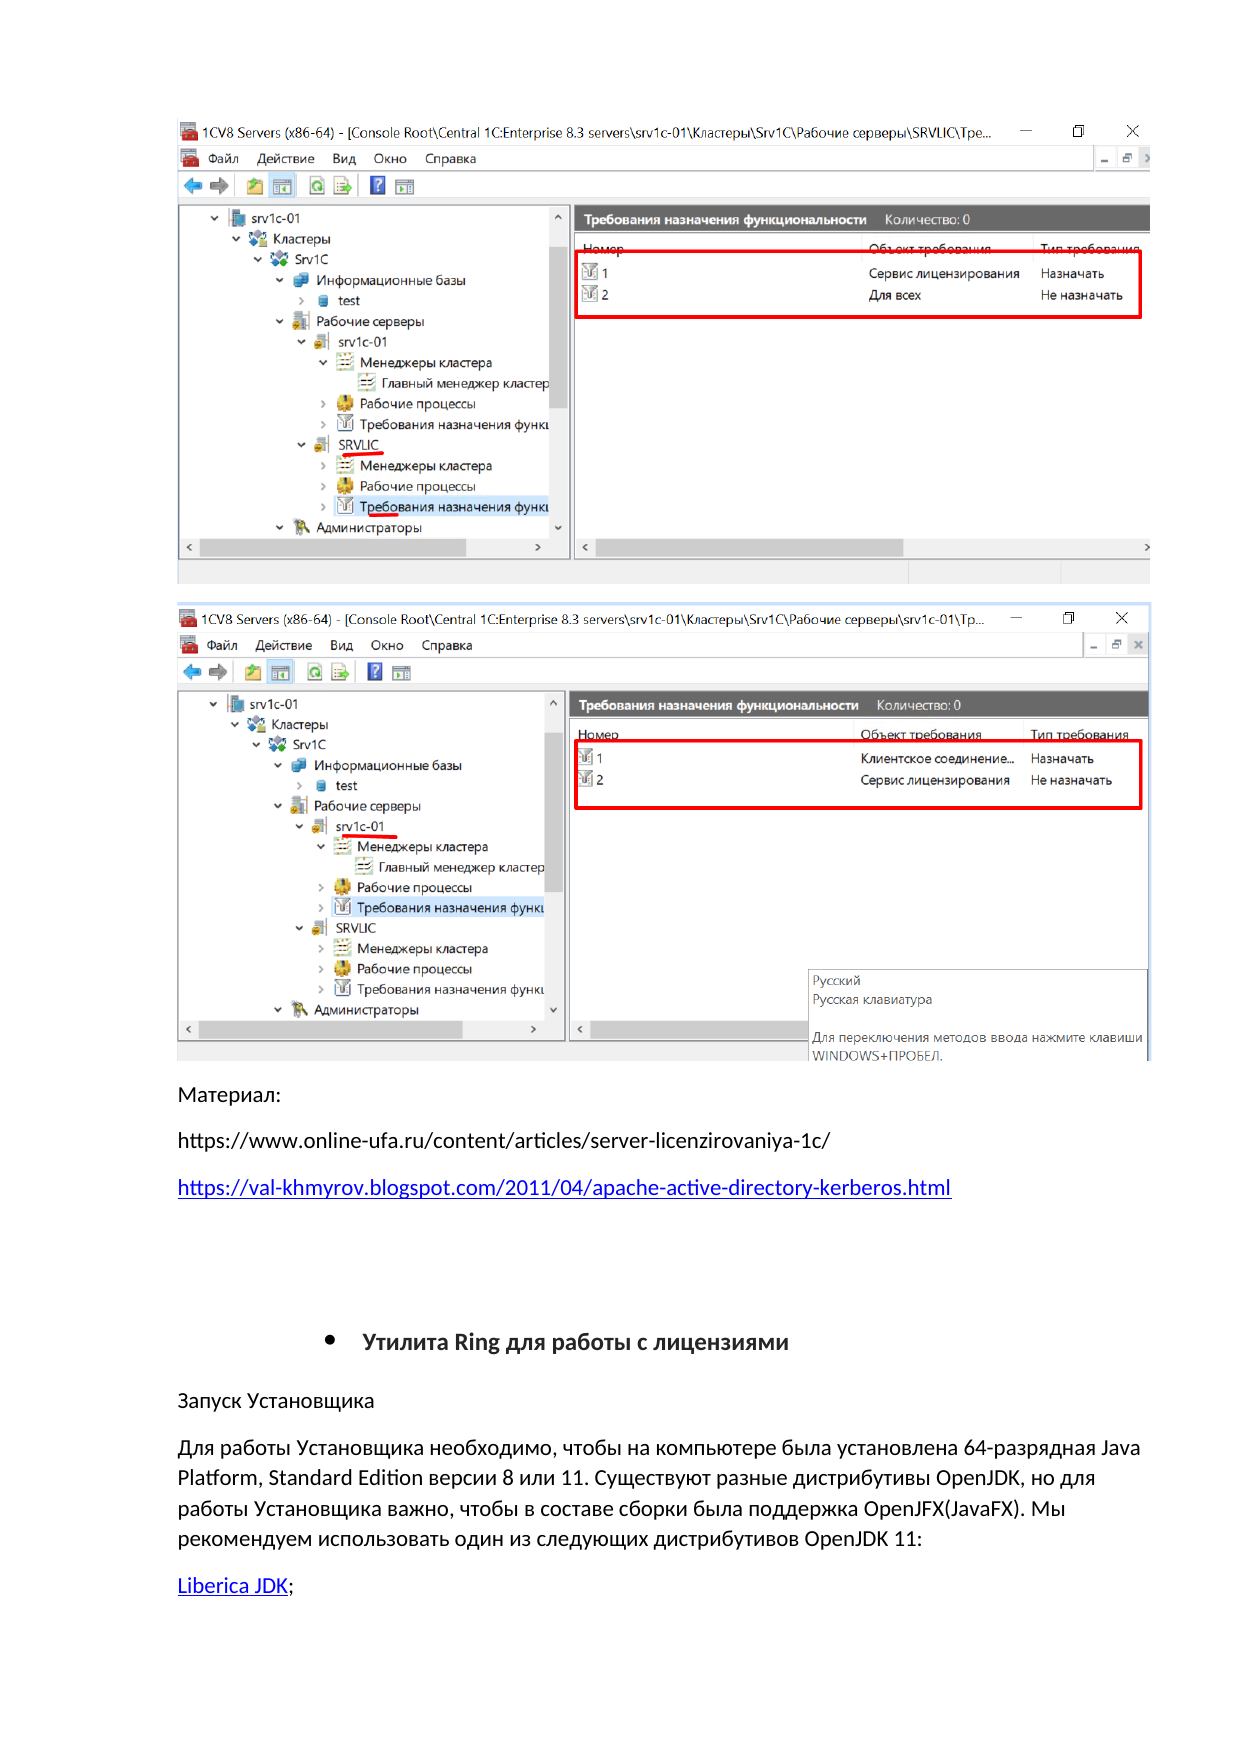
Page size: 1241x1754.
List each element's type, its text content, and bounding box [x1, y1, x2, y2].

list Утилита Ring для работы с лицензиями [325, 1327, 1152, 1357]
text Материал: [177, 1080, 1152, 1108]
text https://val-khmyrov.blogspot.com/2011/04/apache-active-directory-kerberos.html [177, 1173, 1152, 1201]
text Для работы Установщика необходимо, чтобы на компьютере была установлена 64-разрядная Java Platform, Standard Edition версии 8 или 11. Существуют разные дистрибутивы OpenJDK, но для работы Установщика важно, чтобы в составе сборки была поддержка OpenJFX(JavaFX). Мы рекомендуем использовать один из следующих дистрибутивов OpenJDK 11: [177, 1433, 1152, 1552]
text Запуск Установщика [177, 1386, 1152, 1414]
text Liberica JDK; [177, 1571, 1152, 1599]
picture [177, 118, 1150, 584]
picture [177, 602, 1152, 1061]
text https://www.online-ufa.ru/content/articles/server-licenzirovaniya-1c/ [177, 1127, 1152, 1154]
